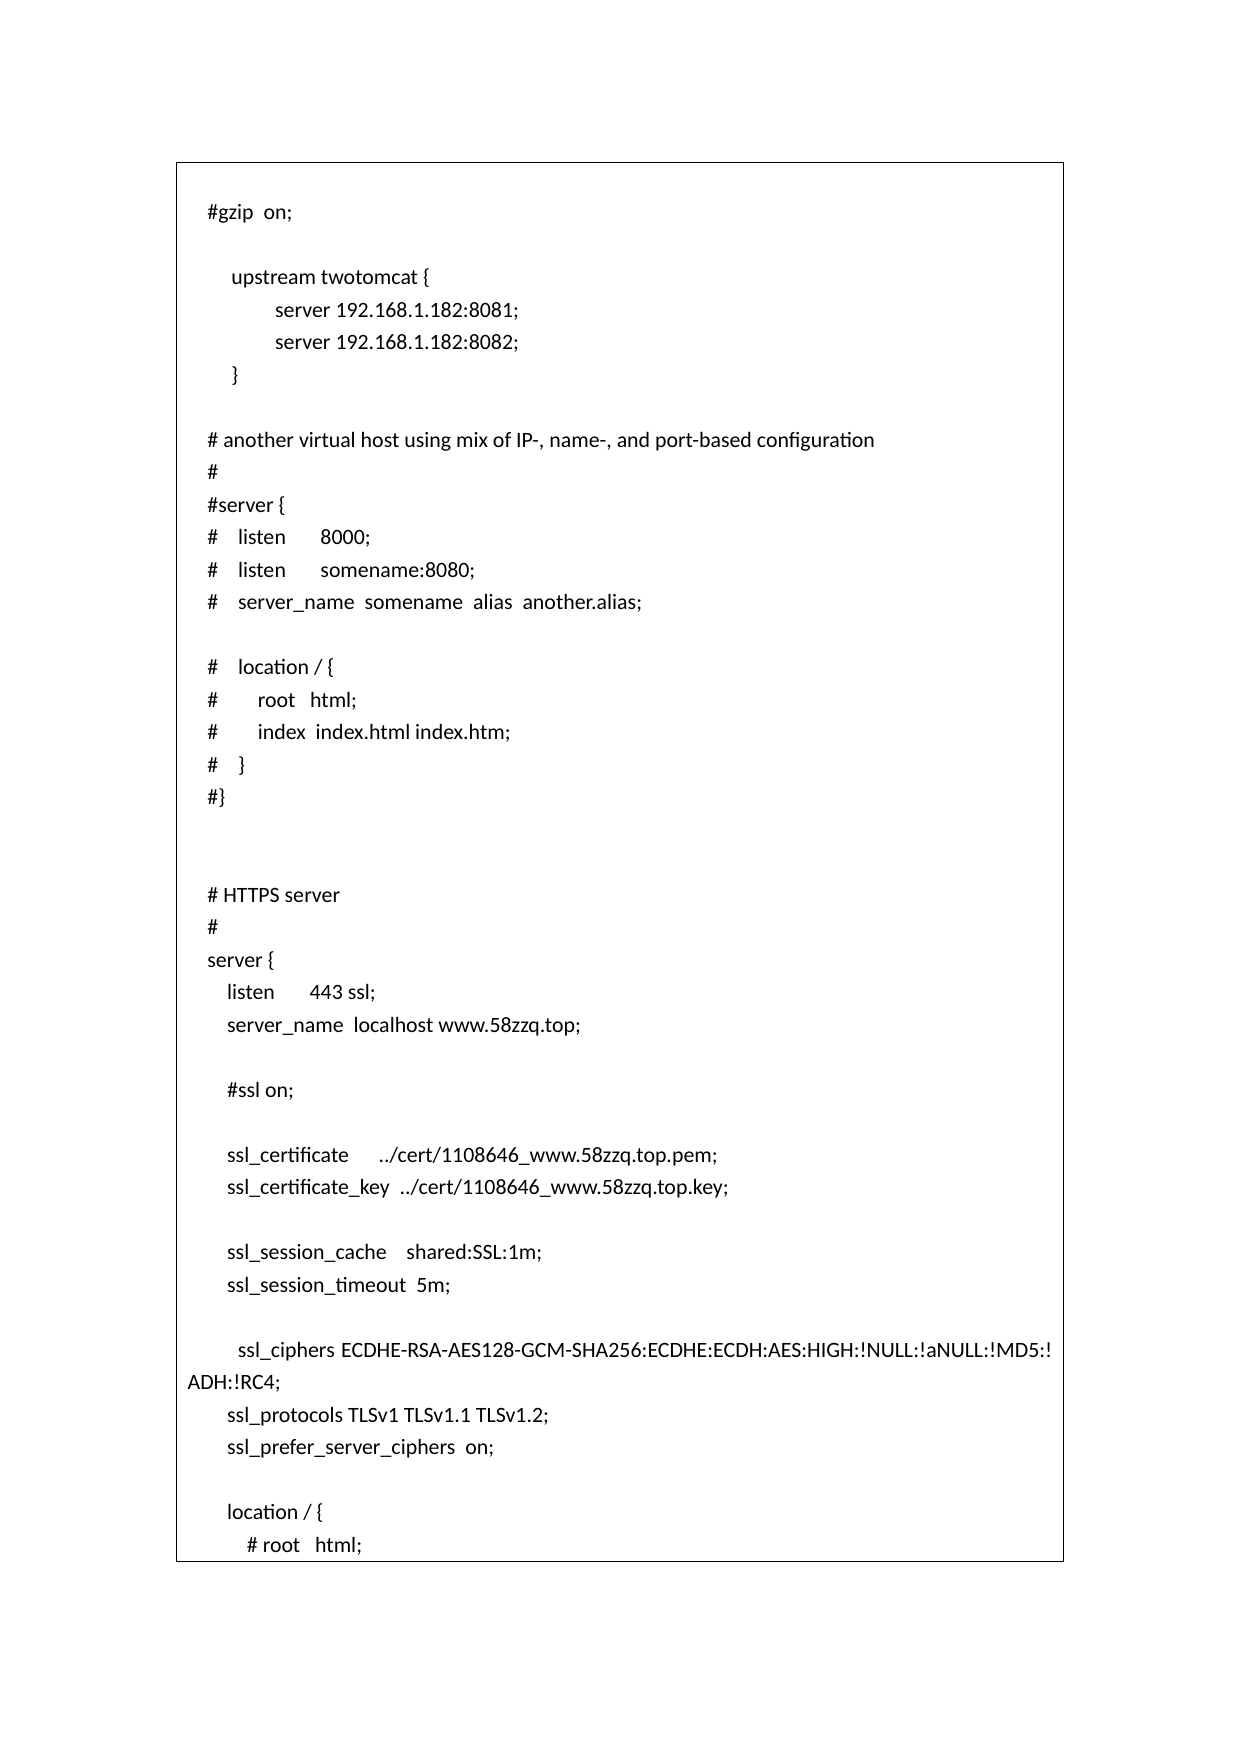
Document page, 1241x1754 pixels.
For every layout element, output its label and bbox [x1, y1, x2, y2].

table_header [177, 163, 1063, 1561]
